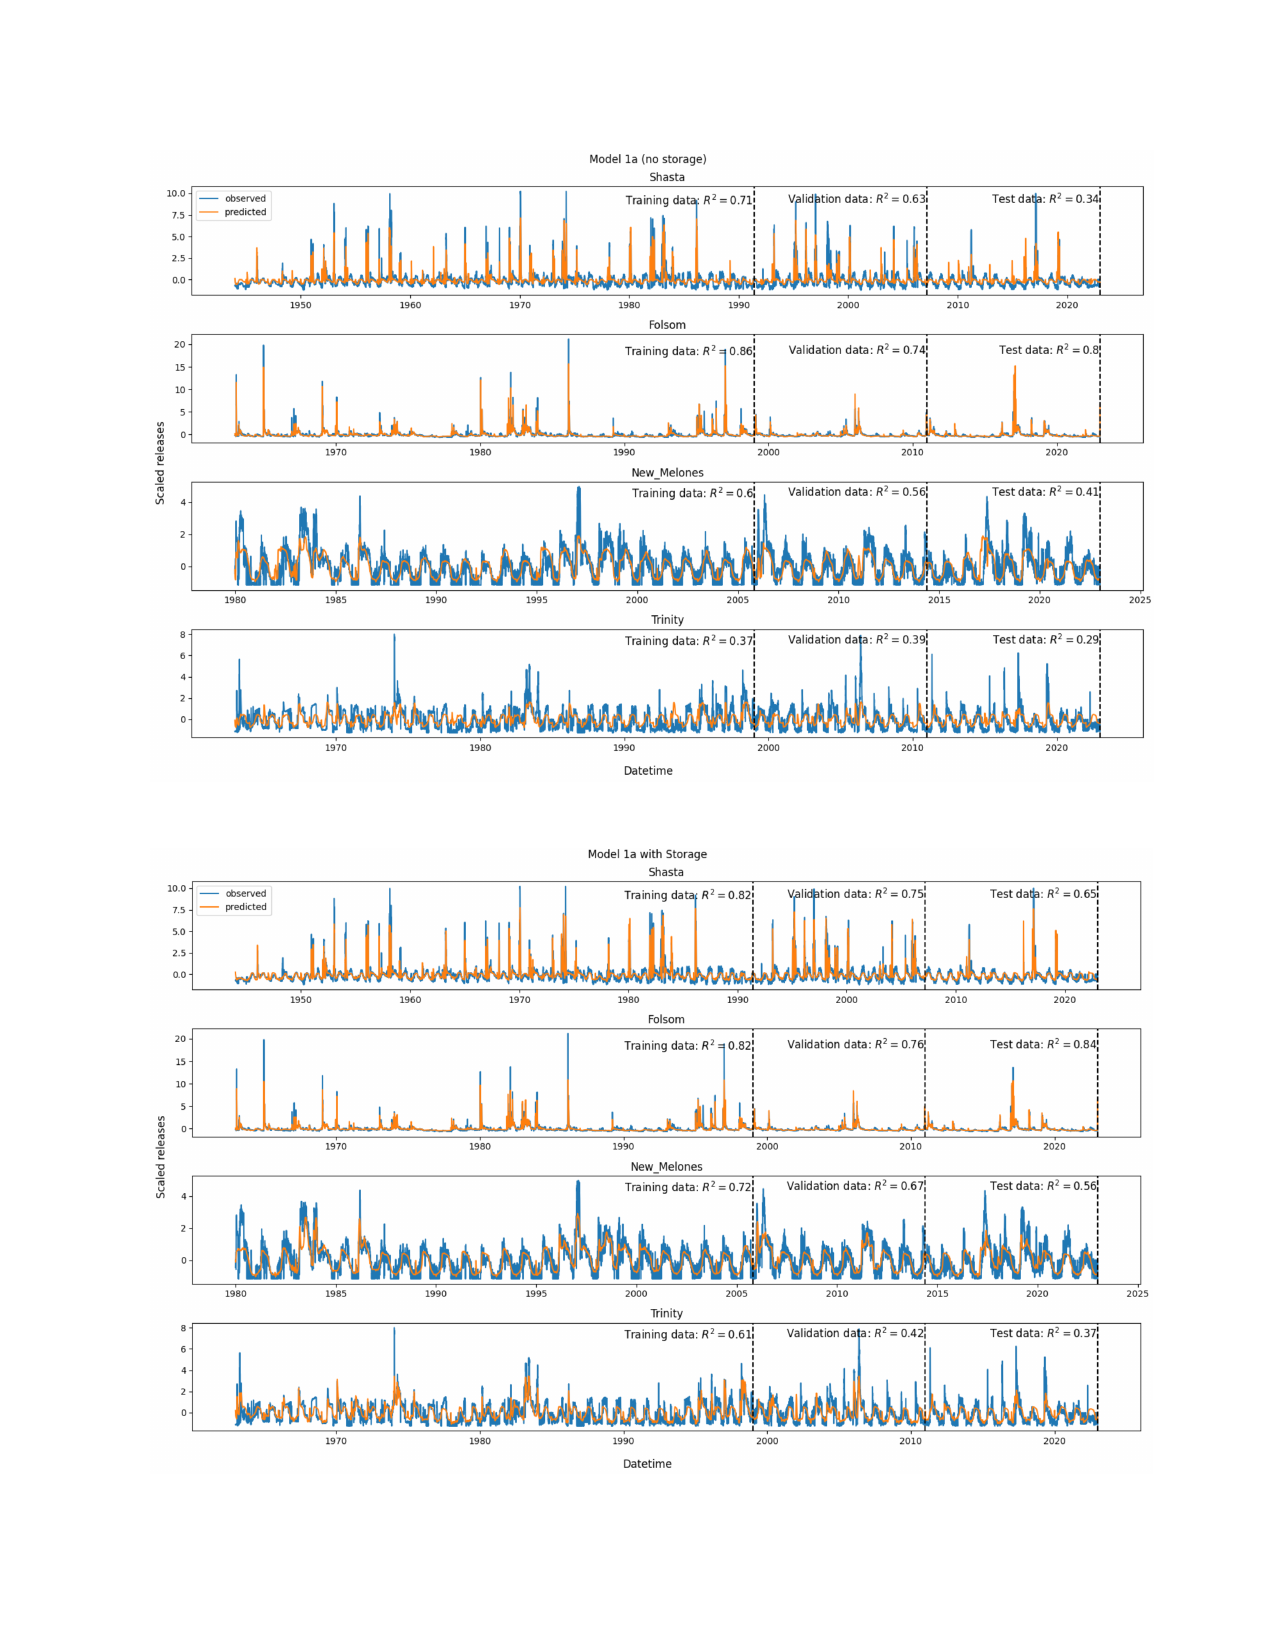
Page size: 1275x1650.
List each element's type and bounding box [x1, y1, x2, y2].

picture [150, 848, 1154, 1474]
picture [150, 150, 1154, 782]
